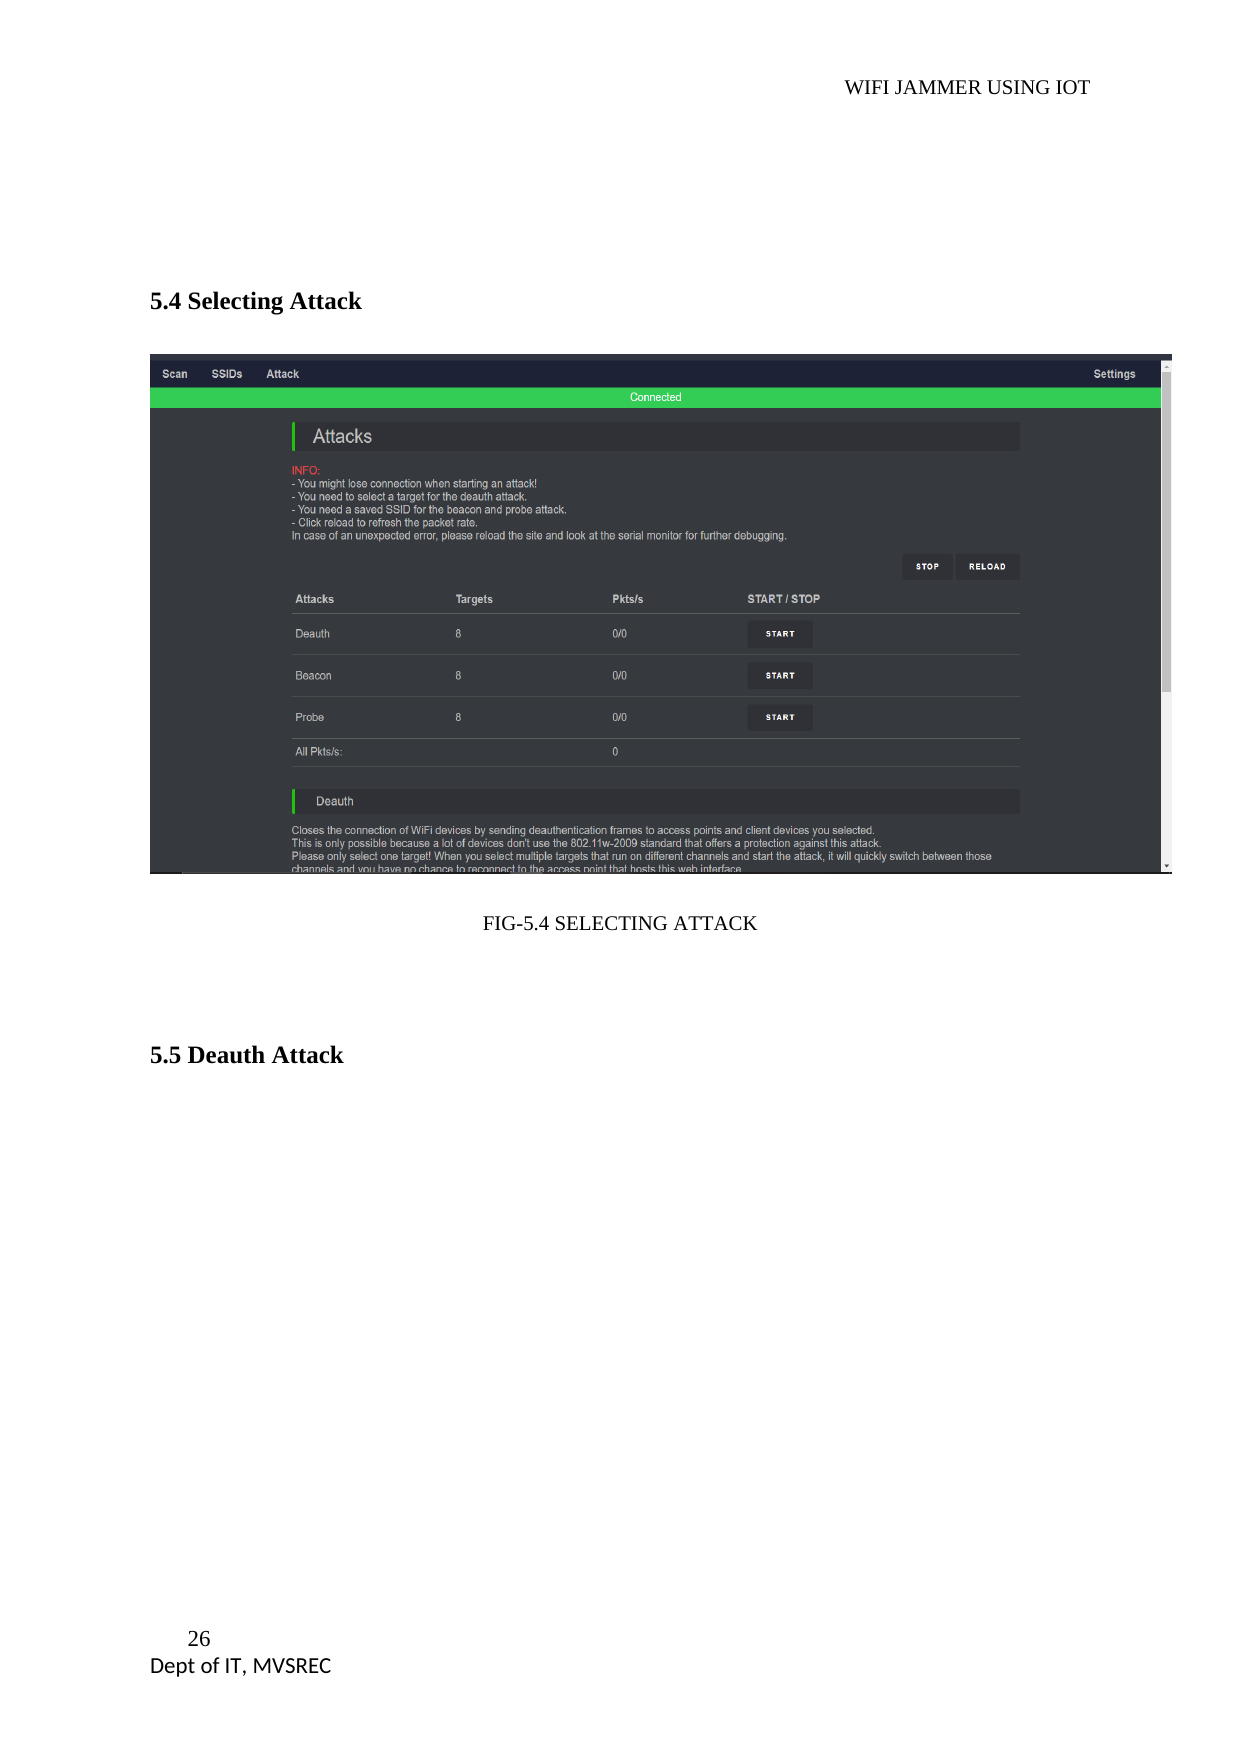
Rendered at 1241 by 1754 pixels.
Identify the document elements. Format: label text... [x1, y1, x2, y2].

picture [150, 354, 1172, 874]
text FIG-5.4 SELECTING ATTACK [150, 911, 1090, 935]
text 5.5 Deauth Attack [150, 1040, 1090, 1069]
text 5.4 Selecting Attack [150, 286, 1090, 315]
